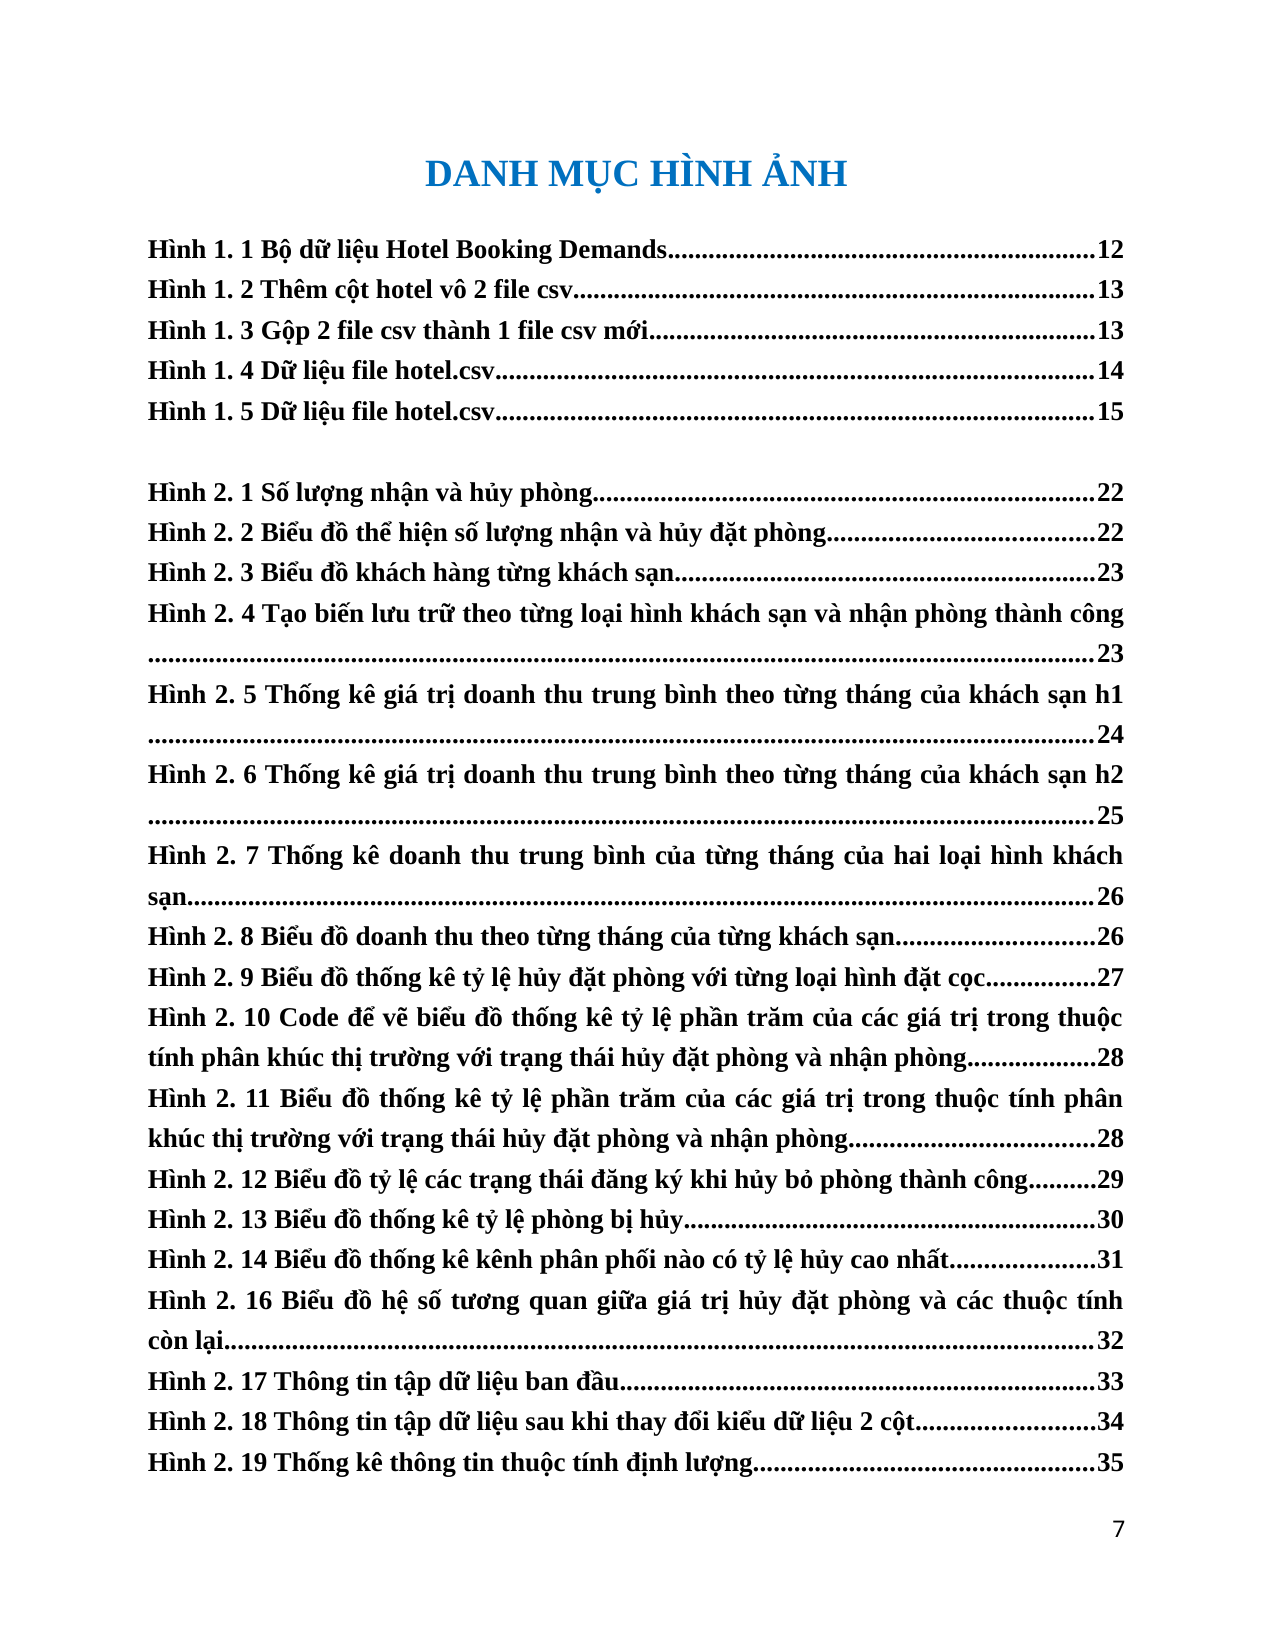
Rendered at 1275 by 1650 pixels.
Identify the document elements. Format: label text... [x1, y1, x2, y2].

text Hình 2. 12 Biểu đồ tỷ lệ các trạng thái đăng ký khi hủy bỏ phòng thành công 29 [148, 1163, 1125, 1194]
text Hình 1. 4 Dữ liệu file hotel.csv 14 [148, 354, 1125, 386]
text Hình 1. 1 Bộ dữ liệu Hotel Booking Demands 12 [148, 233, 1125, 264]
text Hình 2. 16 Biểu đồ hệ số tương quan giữa giá trị hủy đặt phòng và các thuộc tính còn lại 32 [148, 1284, 1125, 1356]
text Hình 1. 2 Thêm cột hotel vô 2 file csv 13 [148, 274, 1125, 305]
text Hình 2. 8 Biểu đồ doanh thu theo từng tháng của từng khách sạn 26 [148, 920, 1125, 951]
text Hình 2. 19 Thống kê thông tin thuộc tính định lượng 35 [148, 1446, 1125, 1477]
text Hình 2. 9 Biểu đồ thống kê tỷ lệ hủy đặt phòng với từng loại hình đặt cọc 27 [148, 961, 1125, 992]
text DANH MỤC HÌNH ẢNH [148, 150, 1125, 194]
text Hình 2. 2 Biểu đồ thể hiện số lượng nhận và hủy đặt phòng 22 [148, 516, 1125, 547]
text Hình 1. 3 Gộp 2 file csv thành 1 file csv mới 13 [148, 314, 1125, 345]
text Hình 2. 17 Thông tin tập dữ liệu ban đầu 33 [148, 1365, 1125, 1396]
text Hình 2. 5 Thống kê giá trị doanh thu trung bình theo từng tháng của khách sạn h1 24 [148, 678, 1125, 749]
text Hình 2. 18 Thông tin tập dữ liệu sau khi thay đổi kiểu dữ liệu 2 cột 34 [148, 1405, 1125, 1436]
text Hình 2. 4 Tạo biến lưu trữ theo từng loại hình khách sạn và nhận phòng thành công 23 [148, 597, 1125, 668]
text Hình 2. 10 Code để vẽ biểu đồ thống kê tỷ lệ phần trăm của các giá trị trong thuộc tính phân khúc thị trường với trạng thái hủy đặt phòng và nhận phòng 28 [148, 1001, 1125, 1073]
text Hình 2. 6 Thống kê giá trị doanh thu trung bình theo từng tháng của khách sạn h2 25 [148, 759, 1125, 830]
text Hình 2. 13 Biểu đồ thống kê tỷ lệ phòng bị hủy 30 [148, 1203, 1125, 1234]
text Hình 2. 11 Biểu đồ thống kê tỷ lệ phần trăm của các giá trị trong thuộc tính phân khúc thị trường với trạng thái hủy đặt phòng và nhận phòng 28 [148, 1082, 1125, 1153]
text Hình 2. 14 Biểu đồ thống kê kênh phân phối nào có tỷ lệ hủy cao nhất 31 [148, 1244, 1125, 1275]
text Hình 2. 7 Thống kê doanh thu trung bình của từng tháng của hai loại hình khách sạn 26 [148, 839, 1125, 911]
text Hình 1. 5 Dữ liệu file hotel.csv 15 [148, 395, 1125, 426]
text Hình 2. 1 Số lượng nhận và hủy phòng 22 [148, 476, 1125, 507]
text Hình 2. 3 Biểu đồ khách hàng từng khách sạn 23 [148, 557, 1125, 588]
